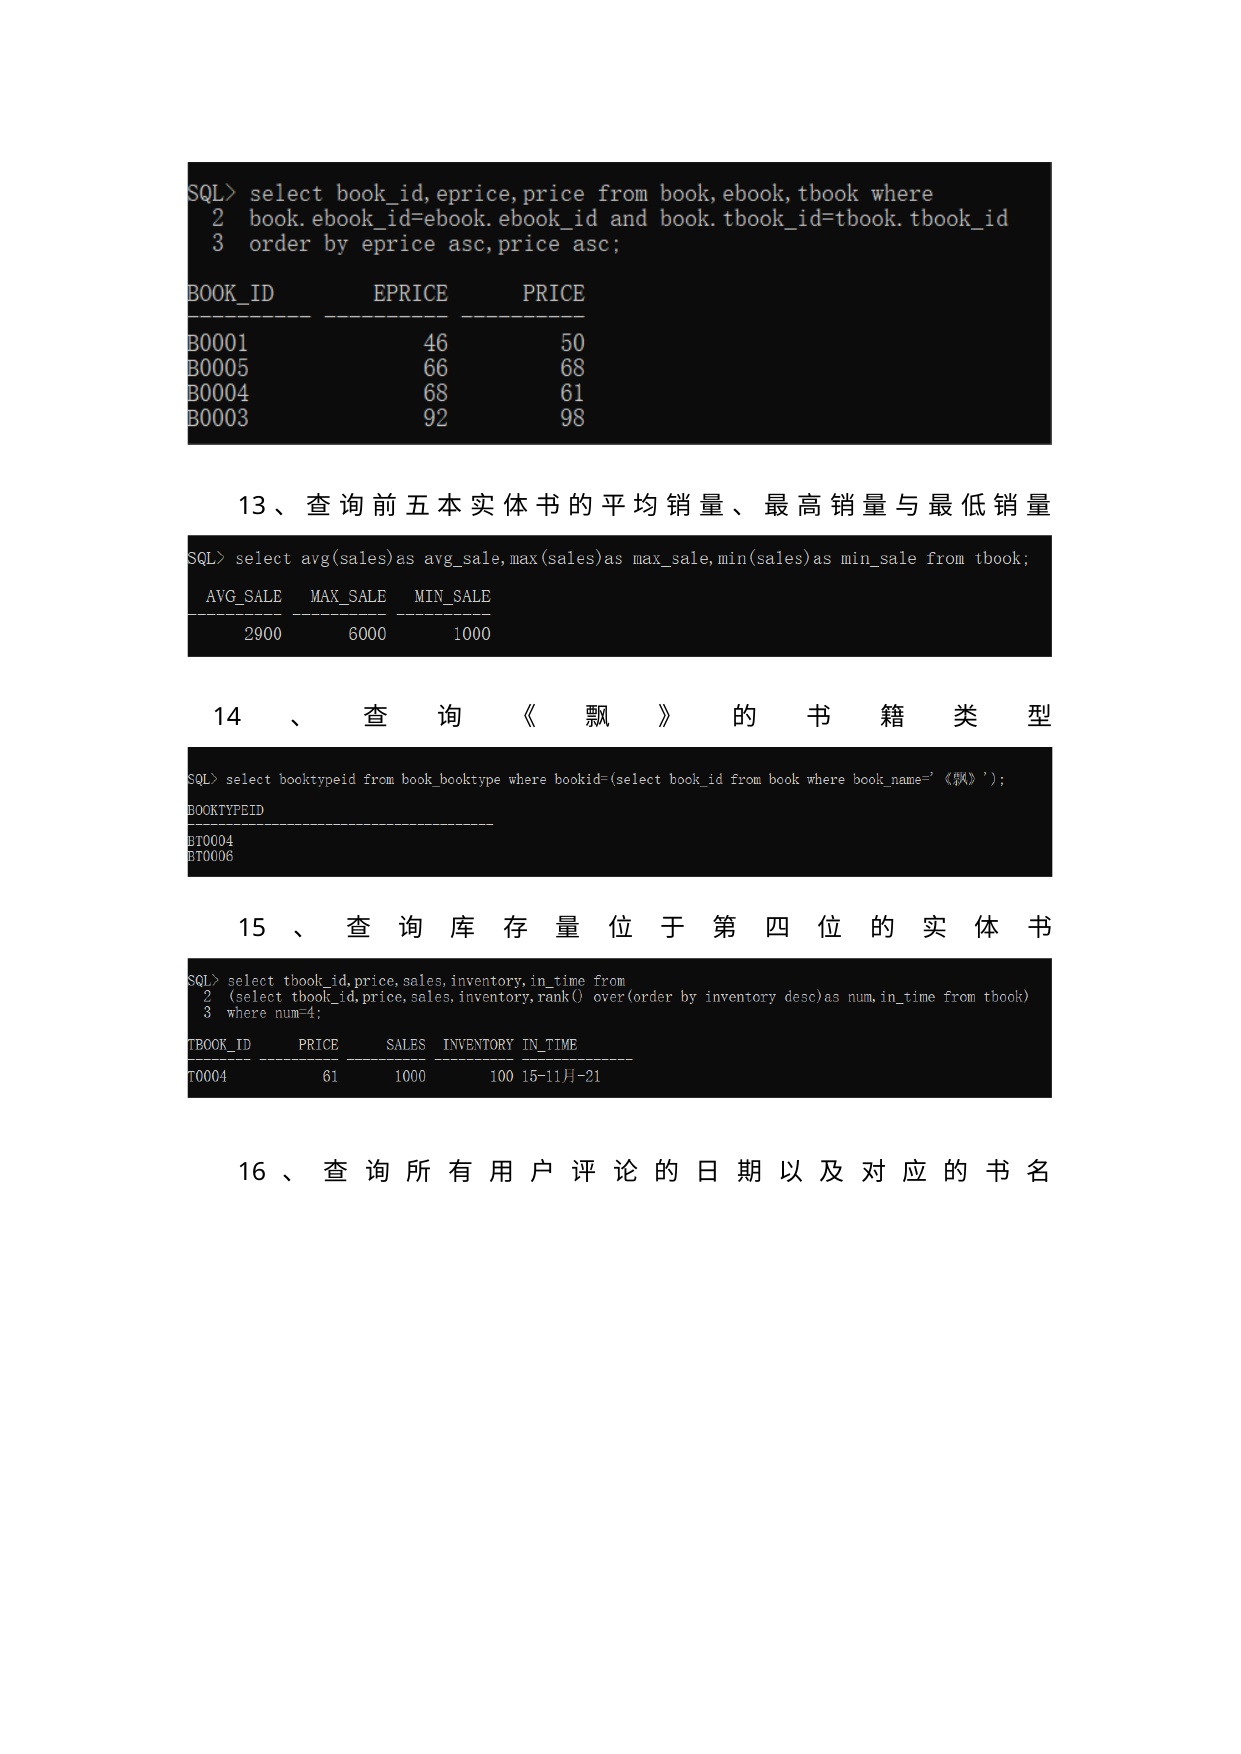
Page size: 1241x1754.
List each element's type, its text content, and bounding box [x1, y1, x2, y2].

picture [187, 958, 1052, 1098]
text 16、查询所有用户评论的日期以及对应的书名 [187, 1137, 1053, 1202]
picture [187, 535, 1052, 657]
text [187, 162, 1053, 454]
picture [187, 162, 1052, 445]
picture [187, 747, 1053, 877]
text 14、查询《飘》的书籍类型 [187, 682, 1053, 747]
